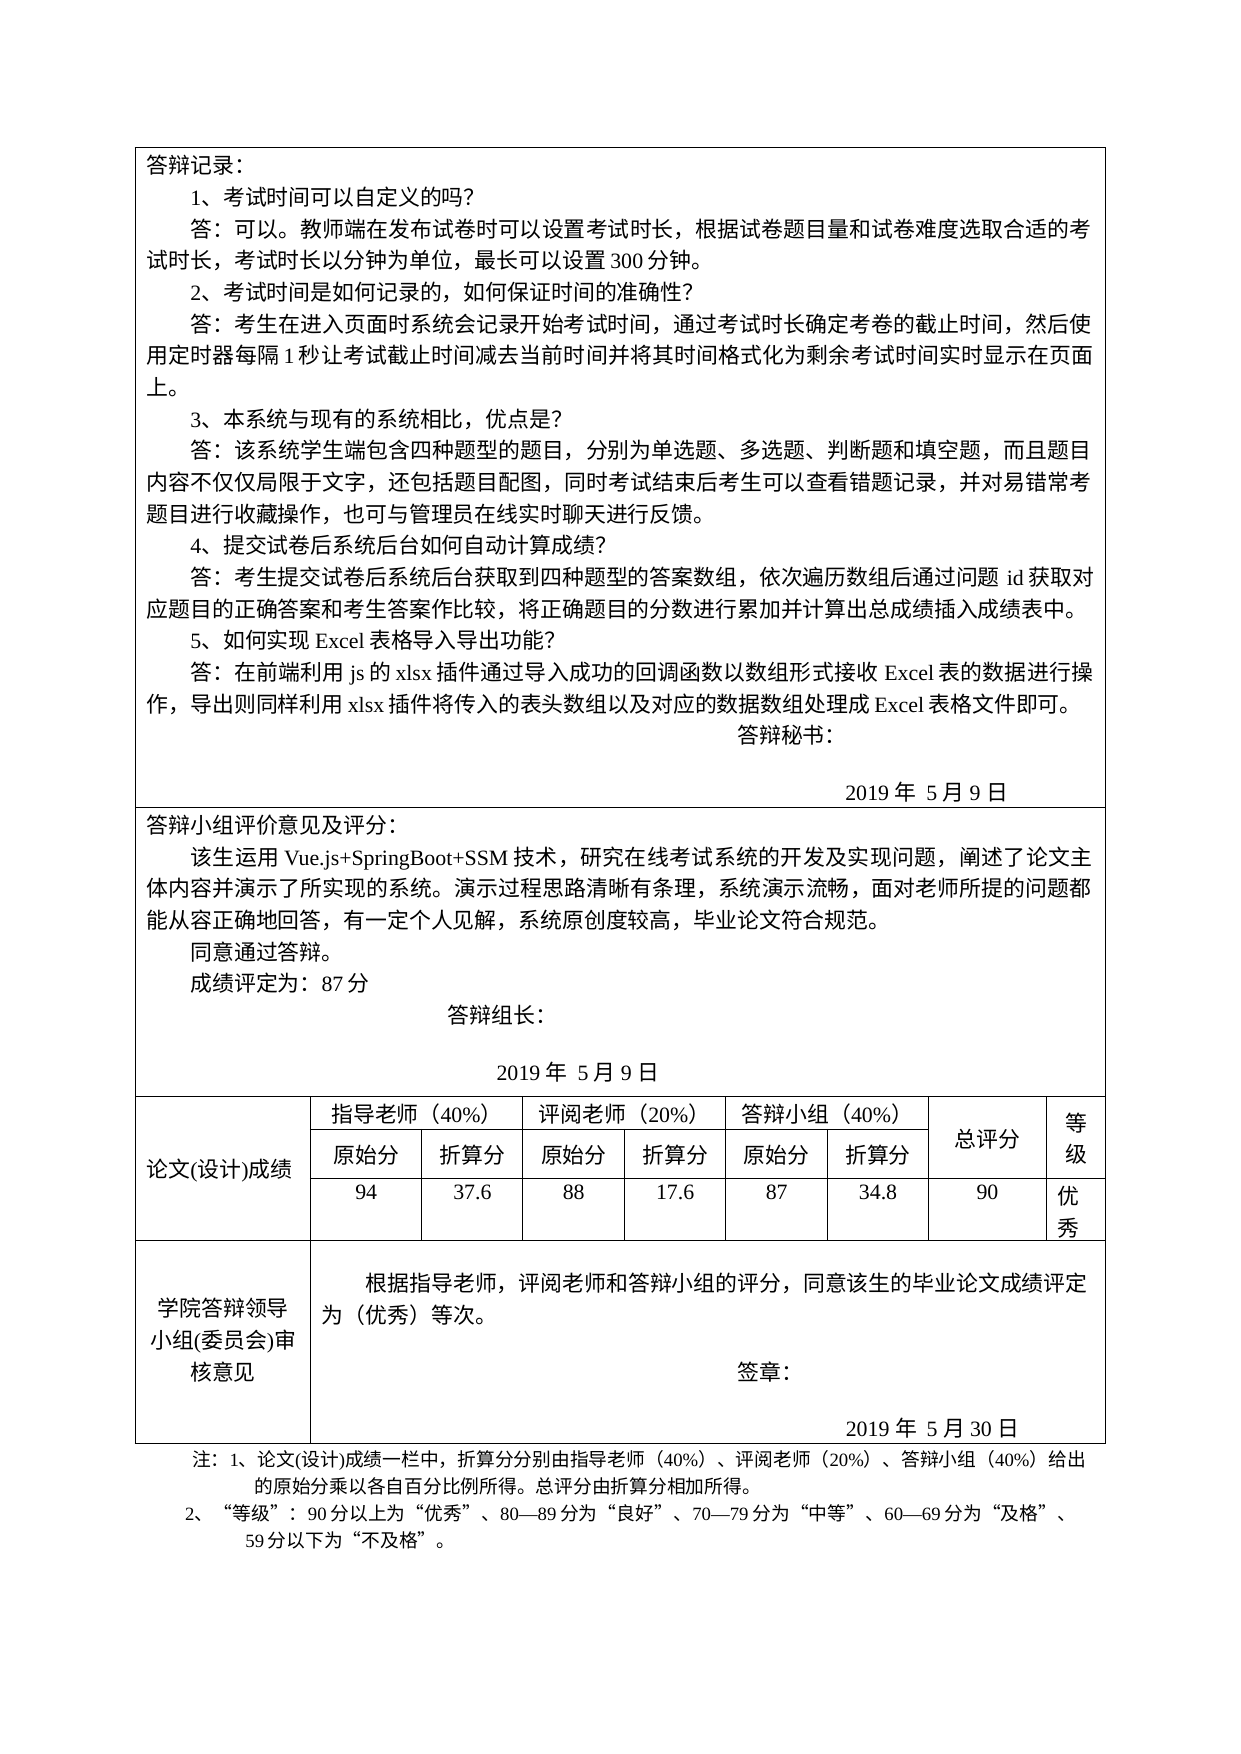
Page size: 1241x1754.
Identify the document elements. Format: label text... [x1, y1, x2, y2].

table_cell 根据指导老师，评阅老师和答辩小组的评分，同意该生的毕业论文成绩评定为（优秀）等次。 签章： 2019 年 5 月 30 日 [311, 1241, 1105, 1443]
table_cell 评阅老师（20%） 折算分 [523, 1097, 725, 1129]
table_cell 原始分 [523, 1130, 624, 1178]
table_cell 指导老师（40%） [311, 1097, 522, 1129]
table_cell 原始分 [311, 1130, 421, 1178]
text 2、“等级”：90分以上为“优秀”、80―89分为“良好”、70―79分为“中等”、60―69分为“及格”、59分以下为“不及格”。 [142, 1498, 1057, 1553]
table_cell 总评分 [929, 1097, 1046, 1178]
table_cell 87 [726, 1179, 827, 1240]
table_cell 答辩记录： 1、考试时间可以自定义的吗？ 答：可以。教师端在发布试卷时可以设置考试时长，根据试卷题目量和试卷难度选取合适的考试时长，考试时长以分钟为单位，最长可以设置300分钟。 2、考试时间是如何记录的，如何保证时间的准确性？ 答：考生在进入页面时系统会记录开始考试时间，通过考试时长确定考卷的截止时间，然后使用定时器每隔1秒让考试截止时间减去当前时间并将其时间格式化为剩余考试时间实时显示在页面上。 3、本系统与现有的系统相比，优点是？ 答：该系统学生端包含四种题型的题目，分别为单选题、多选题、判断题和填空题，而且题目内容不仅仅局限于文字，还包括题目配图，同时考试结束后考生可以查看错题记录，并对易错常考题目进行收藏操作，也可与管理员在线实时聊天进行反馈。 4、提交试卷后系统后台如何自动计算成绩？ 答：考生提交试卷后系统后台获取到四种题型的答案数组，依次遍历数组后通过问题id获取对应题目的正确答案和考生答案作比较，将正确题目的分数进行累加并计算出总成绩插入成绩表中。 5、如何实现Excel表格导入导出功能？ 答：在前端利用js的xlsx插件通过导入成功的回调函数以数组形式接收Excel表的数据进行操作，导出则同样利用xlsx插件将传入的表头数组以及对应的数据数组处理成Excel表格文件即可。 答辩秘书： 2019 年 5 月 9 日 [136, 148, 1105, 807]
table_cell 折算分 [828, 1130, 928, 1178]
table_cell 原始分 [726, 1130, 827, 1178]
table_cell 90 [929, 1179, 1046, 1240]
table_cell 优秀 [1047, 1179, 1105, 1240]
table_cell 答辩小组评价意见及评分： 该生运用Vue.js+SpringBoot+SSM技术，研究在线考试系统的开发及实现问题，阐述了论文主体内容并演示了所实现的系统。演示过程思路清晰有条理，系统演示流畅，面对老师所提的问题都能从容正确地回答，有一定个人见解，系统原创度较高，毕业论文符合规范。 同意通过答辩。 成绩评定为：87分 答辩组长： 2019 年 5 月 9 日 [136, 808, 1105, 1096]
table_cell 论文(设计)成绩 [136, 1097, 310, 1240]
text 注：1、论文(设计)成绩一栏中，折算分分别由指导老师（40%）、评阅老师（20%）、答辩小组（40%）给出 [192, 1444, 1098, 1471]
table_cell 17.6 [625, 1179, 725, 1240]
table_cell 94 [311, 1179, 421, 1240]
table_cell 88 [523, 1179, 624, 1240]
table_cell 答辩小组（40%） 折算分 [726, 1097, 928, 1129]
table_cell 折算分 [625, 1130, 725, 1178]
table_cell 等级 [1047, 1097, 1105, 1178]
table_cell 34.8 [828, 1179, 928, 1240]
text 的原始分乘以各自百分比例所得。总评分由折算分相加所得。 [217, 1471, 1098, 1498]
table_cell 折算分 [422, 1130, 522, 1178]
table_cell 37.6 [422, 1179, 522, 1240]
table_cell 学院答辩领导小组(委员会)审核意见 [136, 1241, 310, 1443]
